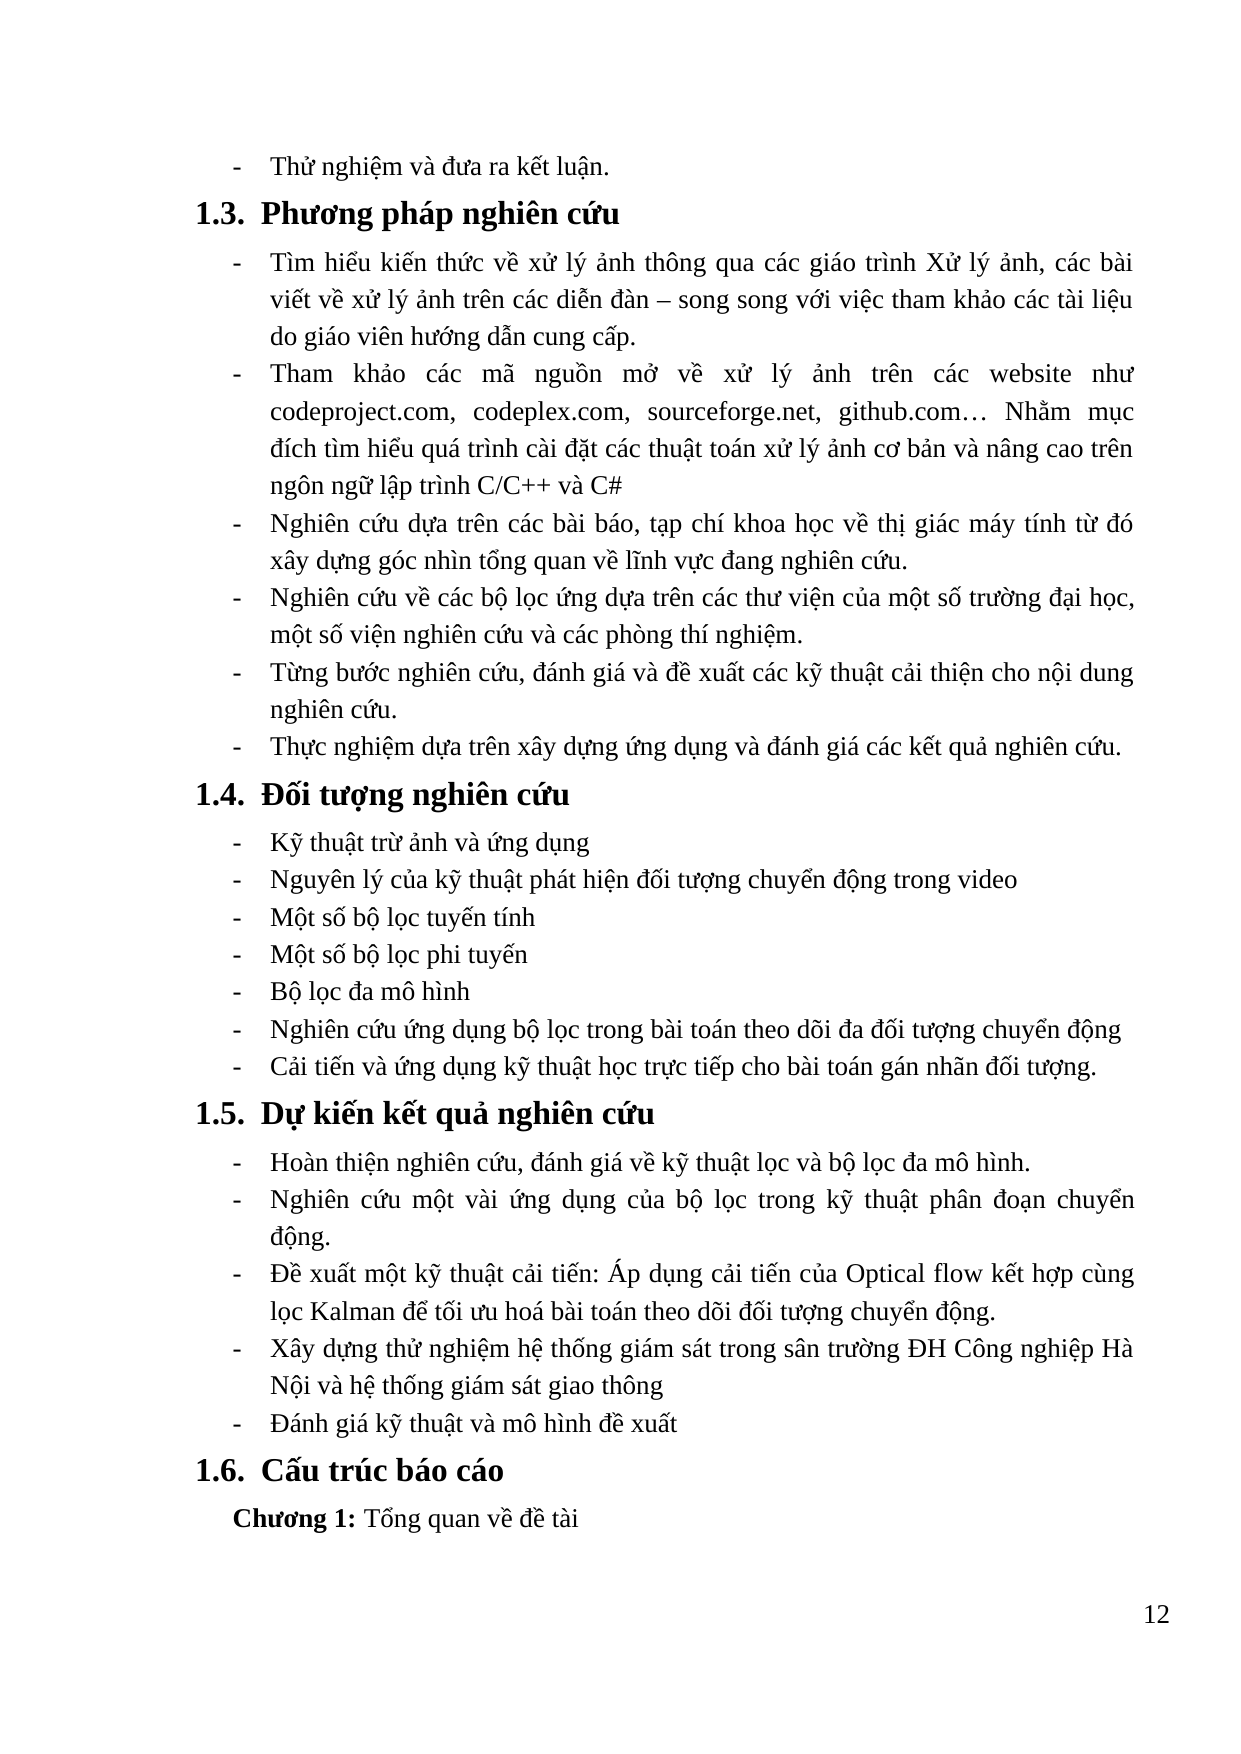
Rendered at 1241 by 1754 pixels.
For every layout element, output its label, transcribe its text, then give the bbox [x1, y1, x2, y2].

list Nghiên cứu dựa trên các bài báo, tạp chí khoa học về thị giác máy tính từ đó xây dựng góc nhìn tổng quan về lĩnh vực đang nghiên cứu. [232, 507, 1135, 575]
list Bộ lọc đa mô hình [232, 975, 1135, 1007]
list Tham khảo các mã nguồn mở về xử lý ảnh trên các website như codeproject.com, codeplex.com, sourceforge.net, github.com… Nhằm mục đích tìm hiểu quá trình cài đặt các thuật toán xử lý ảnh cơ bản và nâng cao trên ngôn ngữ lập trình C/C++ và C# [232, 358, 1135, 501]
list Đề xuất một kỹ thuật cải tiến: Áp dụng cải tiến của Optical flow kết hợp cùng lọc Kalman để tối ưu hoá bài toán theo dõi đối tượng chuyển động. [232, 1258, 1135, 1326]
subtitle Phương pháp nghiên cứu [195, 193, 1135, 232]
subtitle Dự kiến kết quả nghiên cứu [195, 1093, 1135, 1132]
list Thực nghiệm dựa trên xây dựng ứng dụng và đánh giá các kết quả nghiên cứu. [232, 731, 1135, 762]
list Nghiên cứu ứng dụng bộ lọc trong bài toán theo dõi đa đối tượng chuyển động [232, 1013, 1135, 1044]
list Đánh giá kỹ thuật và mô hình đề xuất [232, 1407, 1135, 1438]
list Cải tiến và ứng dụng kỹ thuật học trực tiếp cho bài toán gán nhãn đối tượng. [232, 1050, 1135, 1081]
list Nghiên cứu một vài ứng dụng của bộ lọc trong kỹ thuật phân đoạn chuyển động. [232, 1183, 1135, 1251]
list Một số bộ lọc tuyến tính [232, 901, 1135, 932]
text Chương 1: Tổng quan về đề tài [232, 1502, 1135, 1534]
subtitle Đối tượng nghiên cứu [195, 774, 1135, 812]
list Nghiên cứu về các bộ lọc ứng dựa trên các thư viện của một số trường đại học, một số viện nghiên cứu và các phòng thí nghiệm. [232, 581, 1135, 650]
list Từng bước nghiên cứu, đánh giá và đề xuất các kỹ thuật cải thiện cho nội dung nghiên cứu. [232, 656, 1135, 724]
subtitle Cấu trúc báo cáo [195, 1450, 1135, 1489]
list Kỹ thuật trừ ảnh và ứng dụng [232, 826, 1135, 857]
list Nguyên lý của kỹ thuật phát hiện đối tượng chuyển động trong video [232, 863, 1135, 895]
list Một số bộ lọc phi tuyến [232, 938, 1135, 969]
list Hoàn thiện nghiên cứu, đánh giá về kỹ thuật lọc và bộ lọc đa mô hình. [232, 1146, 1135, 1177]
list Thử nghiệm và đưa ra kết luận. [232, 150, 1135, 181]
list Tìm hiểu kiến thức về xử lý ảnh thông qua các giáo trình Xử lý ảnh, các bài viết về xử lý ảnh trên các diễn đàn – song song với việc tham khảo các tài liệu do giáo viên hướng dẫn cung cấp. [232, 246, 1135, 351]
list Xây dựng thử nghiệm hệ thống giám sát trong sân trường ĐH Công nghiệp Hà Nội và hệ thống giám sát giao thông [232, 1332, 1135, 1401]
